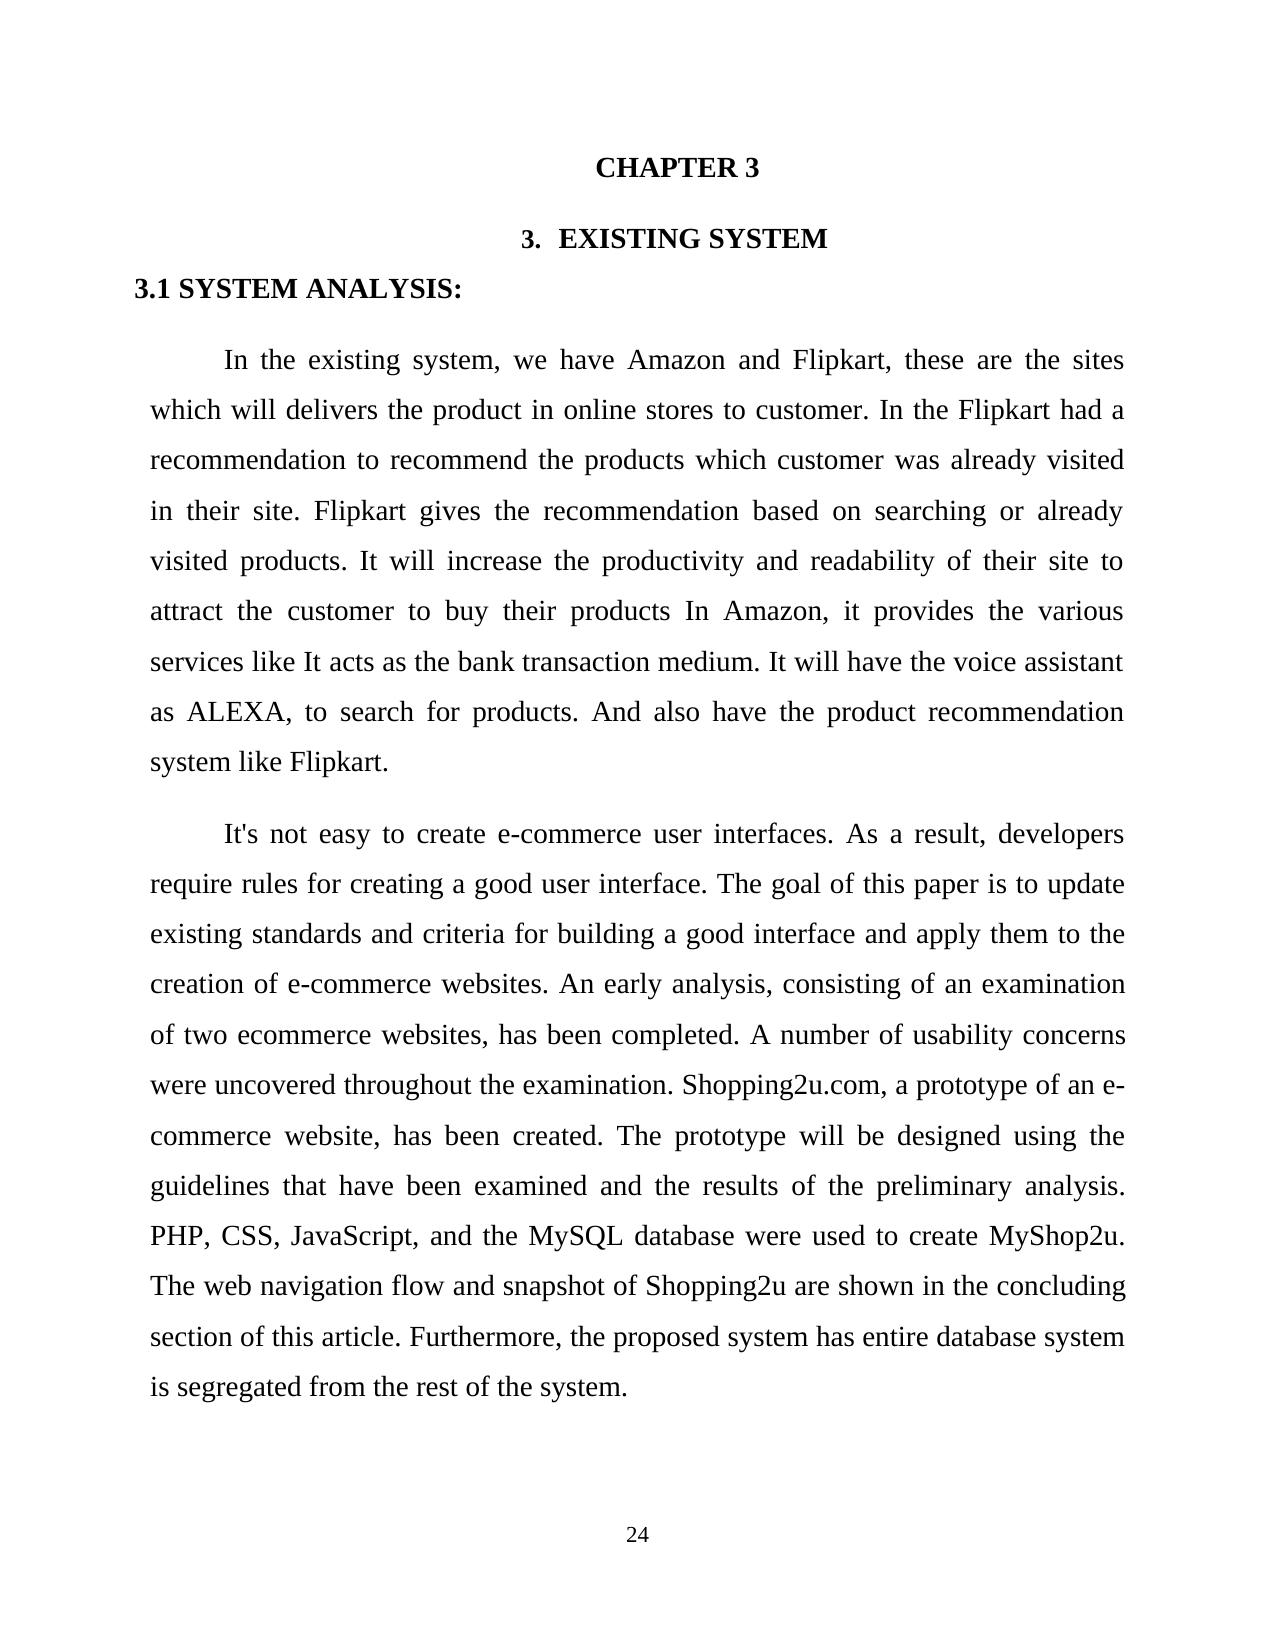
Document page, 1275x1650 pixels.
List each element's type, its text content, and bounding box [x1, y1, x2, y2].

list EXISTING SYSTEM [521, 221, 1189, 254]
subtitle SYSTEM ANALYSIS: [134, 272, 1189, 305]
text In the existing system, we have Amazon and Flipkart, these are the sites which will delivers the product in online stores to customer. In the Flipkart had a recommendation to recommend the products which customer was already visited in their site. Flipkart gives the recommendation based on searching or already visited products. It will increase the productivity and readability of their site to attract the customer to buy their products In Amazon, it provides the various services like It acts as the bank transaction medium. It will have the voice assistant as ALEXA, to search for products. And also have the product recommendation system like Flipkart. [150, 342, 1125, 778]
subtitle CHAPTER 3 [242, 150, 1113, 183]
text It's not easy to create e-commerce user interfaces. As a result, developers require rules for creating a good user interface. The goal of this paper is to update existing standards and criteria for building a good interface and apply them to the creation of e-commerce websites. An early analysis, consisting of an examination of two ecommerce websites, has been completed. A number of usability concerns were uncovered throughout the examination. Shopping2u.com, a prototype of an e- commerce website, has been created. The prototype will be designed using the guidelines that have been examined and the results of the preliminary analysis. PHP, CSS, JavaScript, and the MySQL database were used to create MyShop2u. The web navigation flow and snapshot of Shopping2u are shown in the concluding section of this article. Furthermore, the proposed system has entire database system is segregated from the rest of the system. [150, 816, 1126, 1403]
